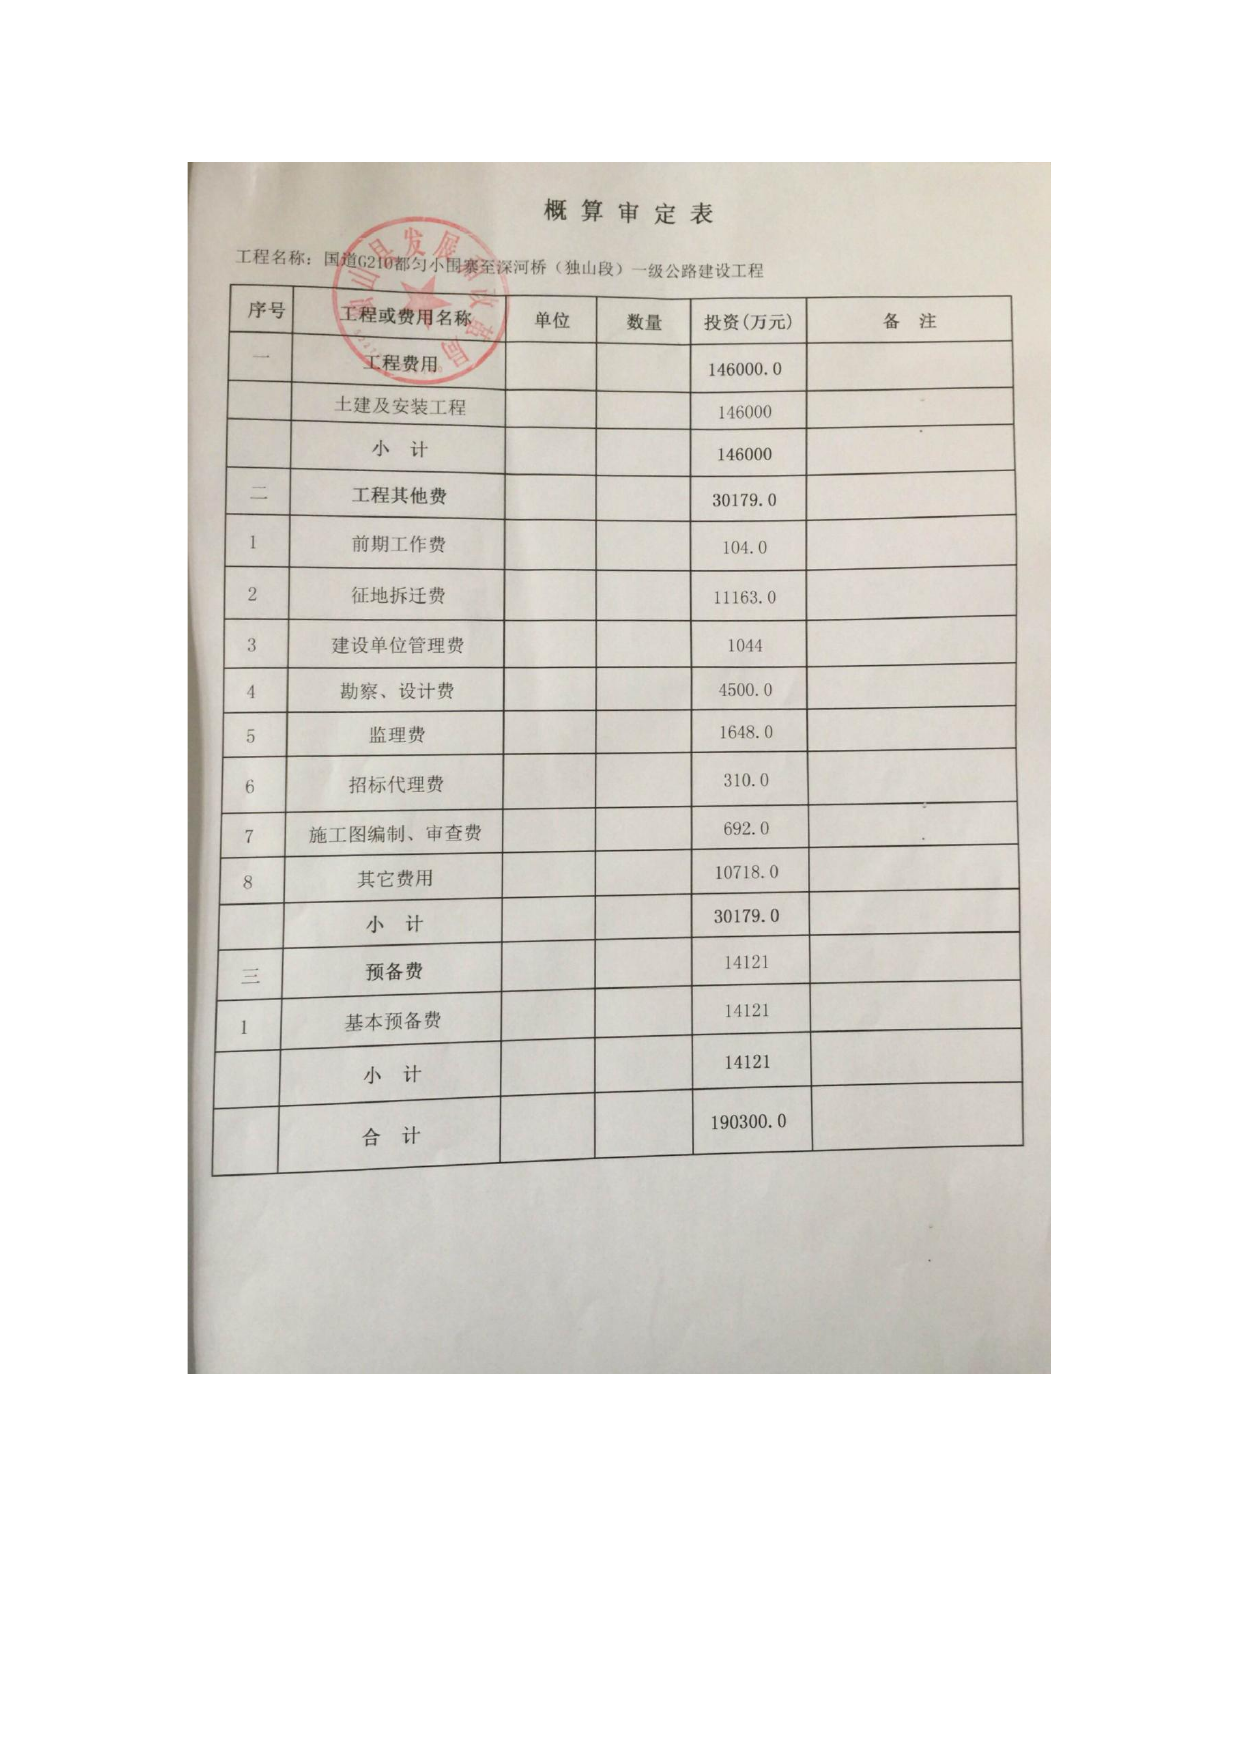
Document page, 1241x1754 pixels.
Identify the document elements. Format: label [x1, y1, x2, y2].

picture [187, 162, 1051, 1374]
